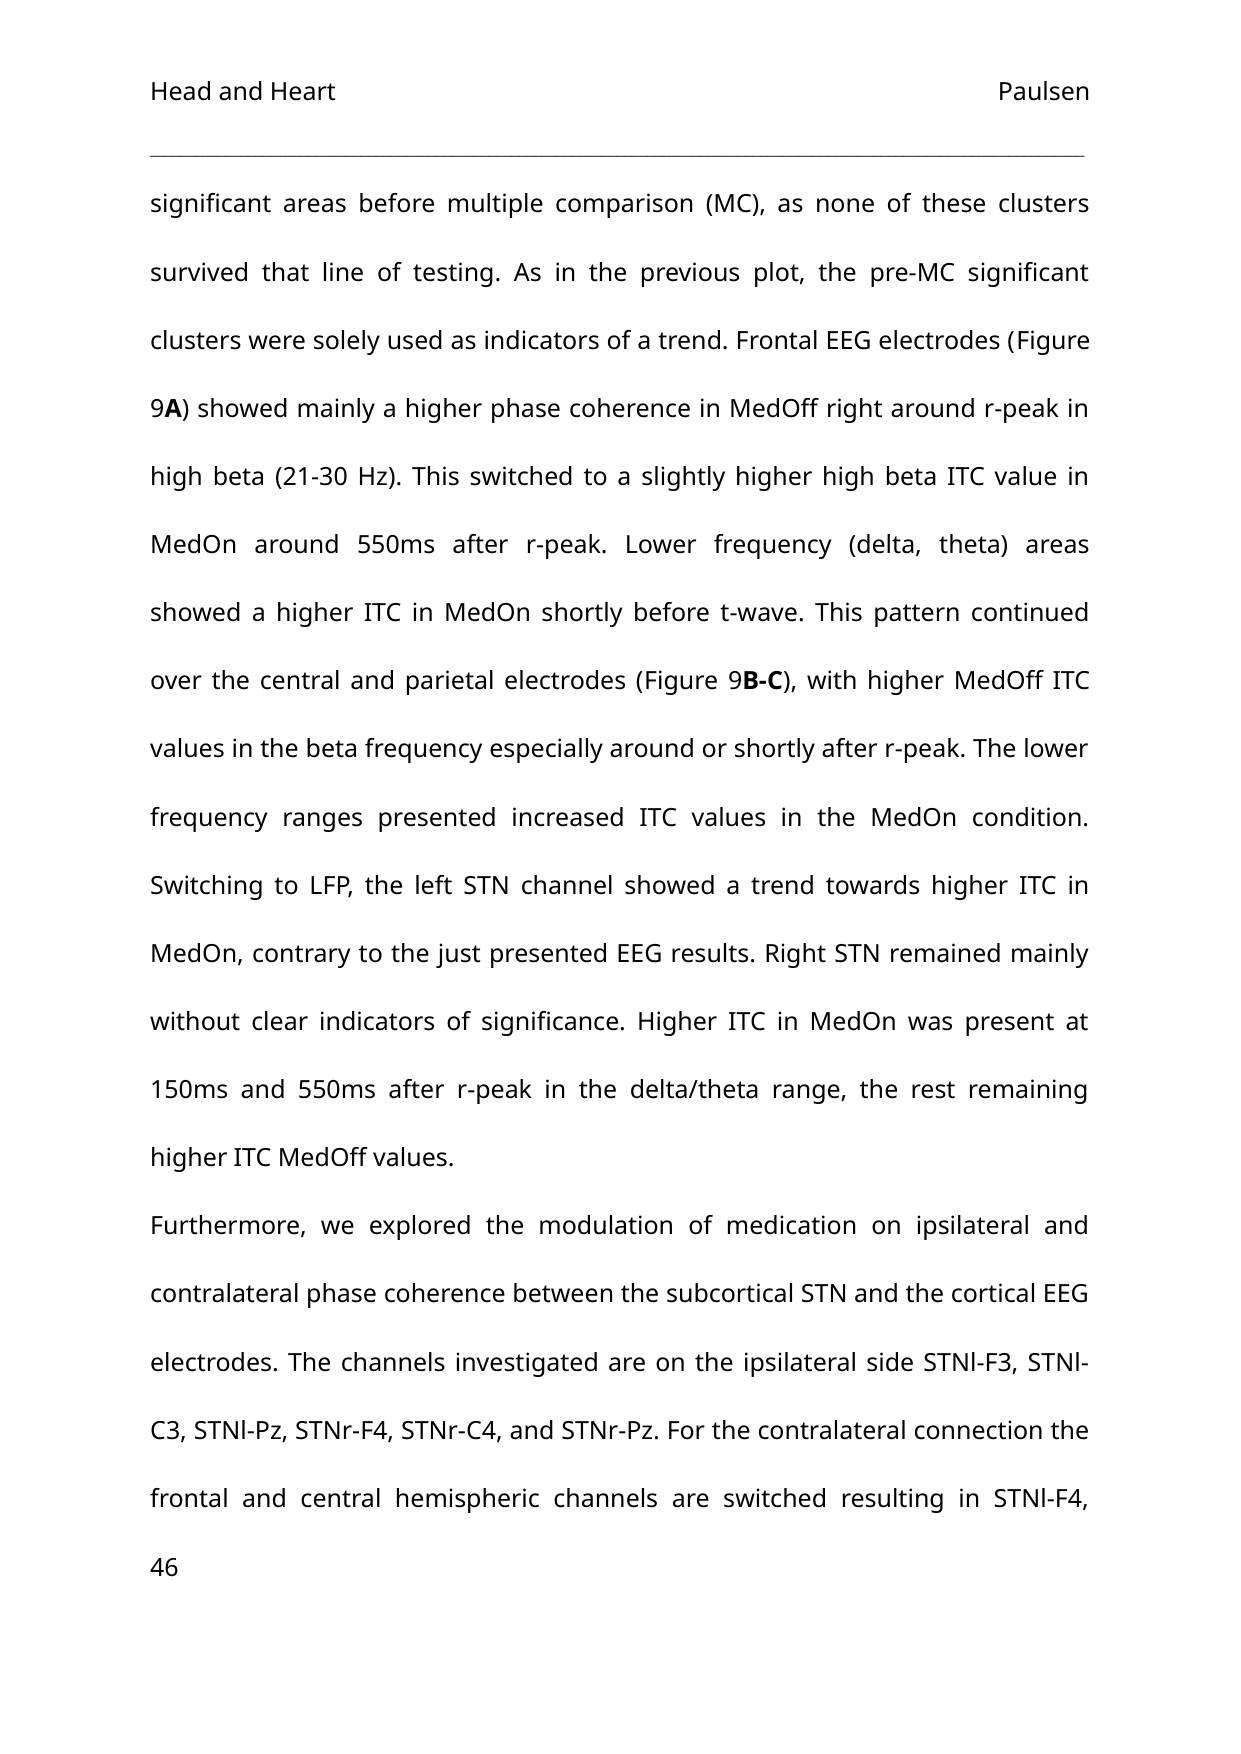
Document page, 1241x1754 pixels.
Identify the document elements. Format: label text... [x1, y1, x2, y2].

text We next investigated the medication changes (MedOn and MedOff) on the phase coherence using ITC. This was again distinguished between 3 EEG clusters (frontal, central, and parietal) and the 2 hemispheric STN channels. Paired t-test was calculated over the time and frequency levels of the ITC values. In Figure 9 the time-frequency plots show black rimmed clusters. Those indicate significant areas before multiple comparison (MC), as none of these clusters survived that line of testing. As in the previous plot, the pre-MC significant clusters were solely used as indicators of a trend. Frontal EEG electrodes (Figure 9A) showed mainly a higher phase coherence in MedOff right around r-peak in high beta (21-30 Hz). This switched to a slightly higher high beta ITC value in MedOn around 550ms after r-peak. Lower frequency (delta, theta) areas showed a higher ITC in MedOn shortly before t-wave. This pattern continued over the central and parietal electrodes (Figure 9B-C), with higher MedOff ITC values in the beta frequency especially around or shortly after r-peak. The lower frequency ranges presented increased ITC values in the MedOn condition. Switching to LFP, the left STN channel showed a trend towards higher ITC in MedOn, contrary to the just presented EEG results. Right STN remained mainly without clear indicators of significance. Higher ITC in MedOn was present at 150ms and 550ms after r-peak in the delta/theta range, the rest remaining higher ITC MedOff values. [150, 186, 1090, 1174]
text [150, 1208, 1090, 1514]
